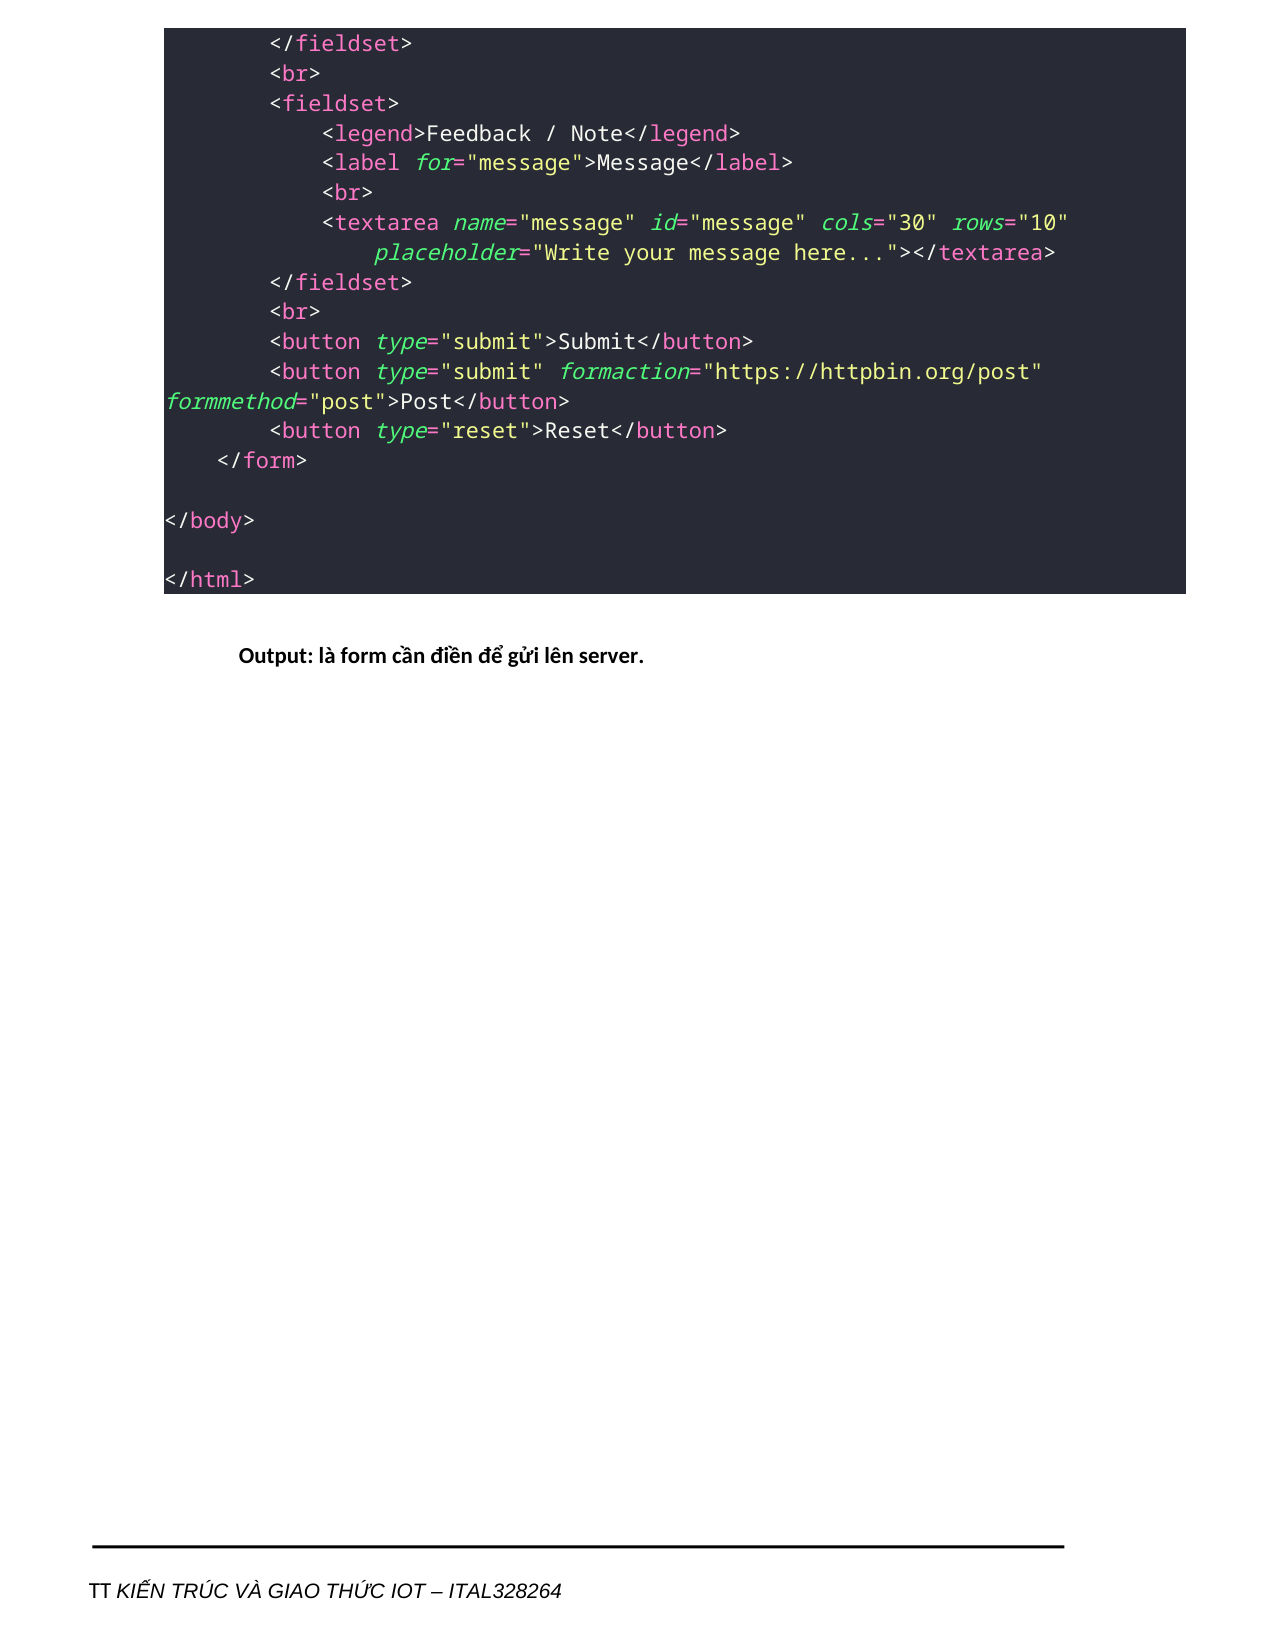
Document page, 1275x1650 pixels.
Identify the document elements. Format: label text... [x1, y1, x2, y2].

text <br> [164, 58, 1186, 88]
text </form> [164, 445, 1186, 475]
text </html> [164, 564, 1186, 594]
text <br> [164, 296, 1186, 326]
text Output: là form cần điền để gửi lên server. [164, 641, 1186, 669]
text </body> [164, 505, 1186, 534]
text <button type="reset">Reset</button> [164, 415, 1186, 445]
text placeholder="Write your message here..."></textarea> [164, 237, 1186, 266]
text <textarea name="message" id="message" cols="30" rows="10" [164, 207, 1186, 237]
text <button type="submit" formaction="https://httpbin.org/post" formmethod="post">Post</button> [164, 356, 1186, 415]
text <fieldset> [164, 88, 1186, 117]
text <button type="submit">Submit</button> [164, 326, 1186, 356]
text <label for="message">Message</label> [164, 147, 1186, 177]
text </fieldset> [164, 266, 1186, 296]
text <br> [164, 177, 1186, 207]
text <legend>Feedback / Note</legend> [164, 117, 1186, 147]
text </fieldset> [164, 28, 1186, 58]
